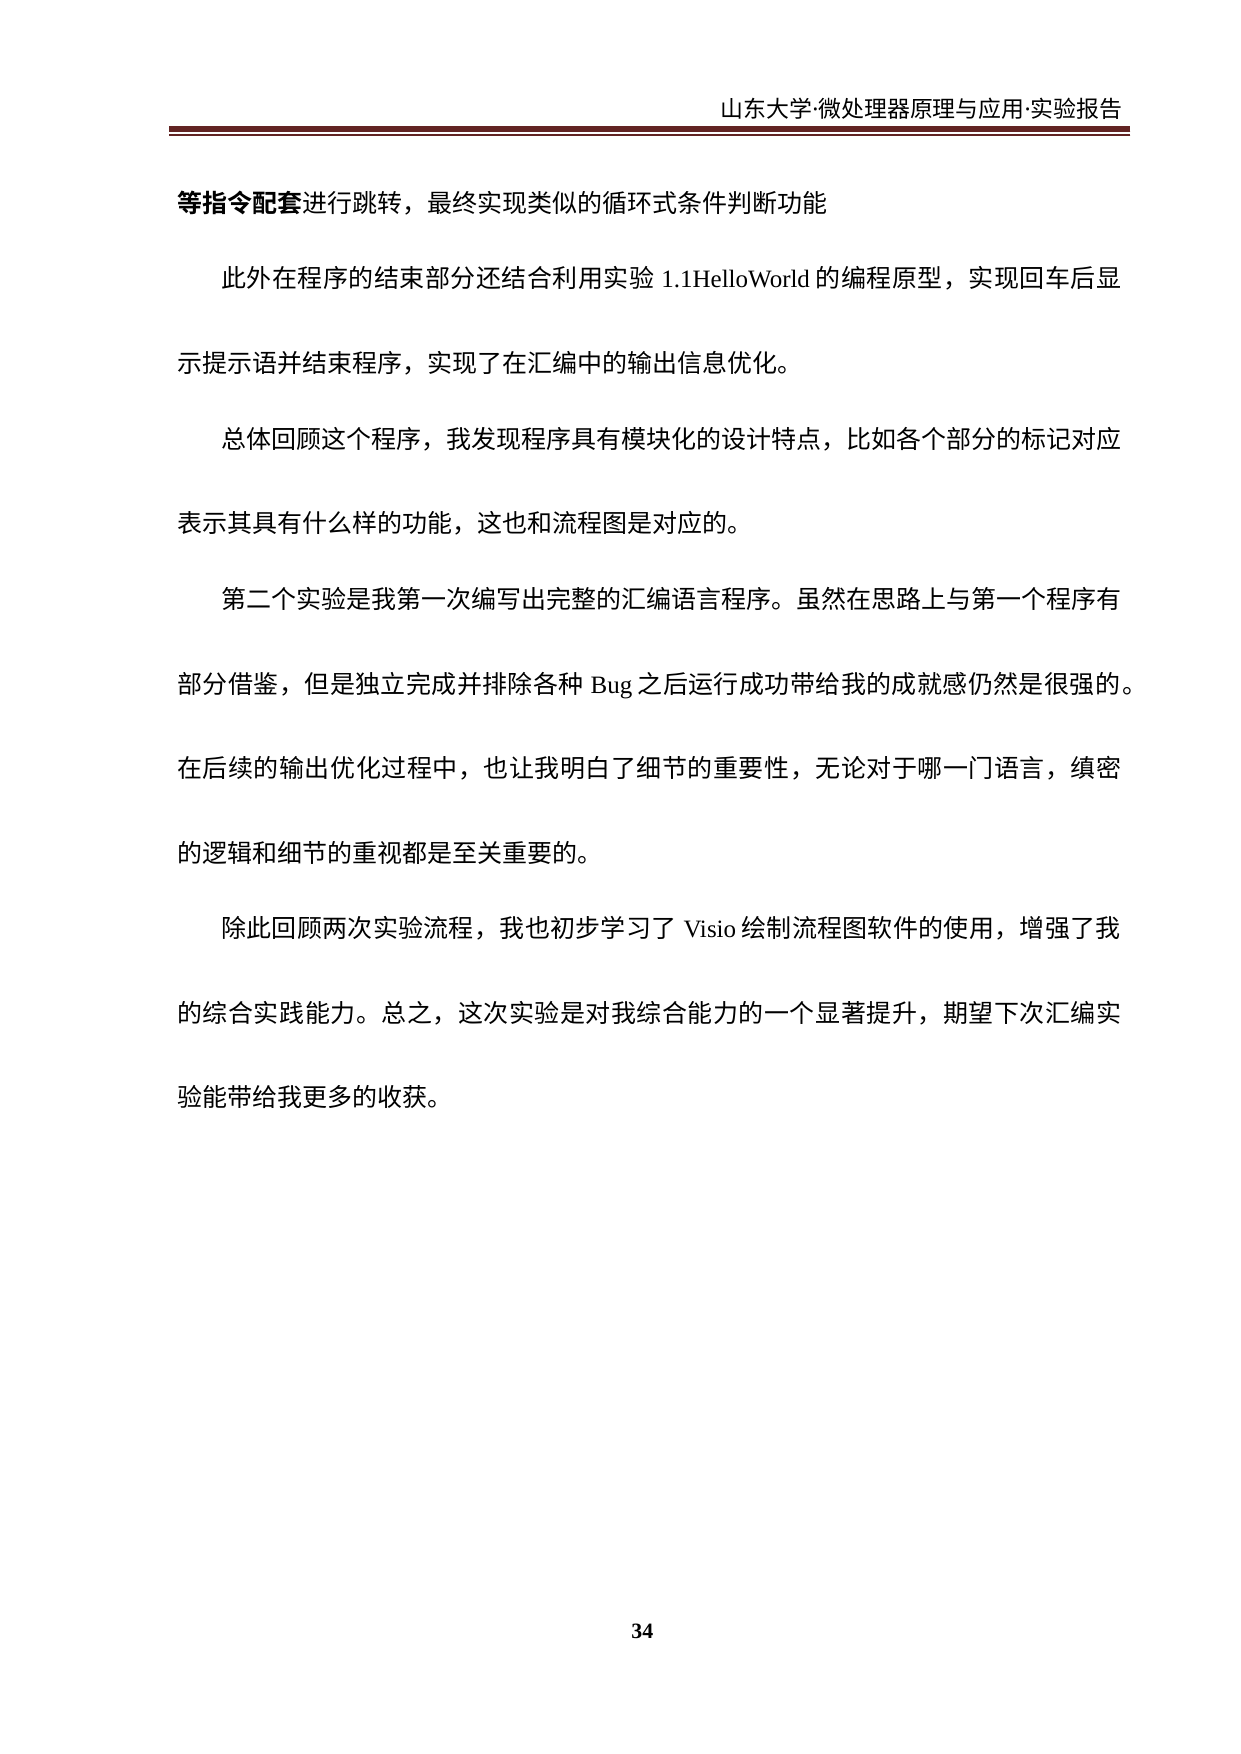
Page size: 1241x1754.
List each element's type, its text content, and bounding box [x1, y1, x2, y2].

text 第二个实验是我第一次编写出完整的汇编语言程序。虽然在思路上与第一个程序有部分借鉴，但是独立完成并排除各种Bug之后运行成功带给我的成就感仍然是很强的。在后续的输出优化过程中，也让我明白了细节的重要性，无论对于哪一门语言，缜密的逻辑和细节的重视都是至关重要的。 [177, 565, 1122, 884]
text 除此回顾两次实验流程，我也初步学习了Visio绘制流程图软件的使用，增强了我的综合实践能力。总之，这次实验是对我综合能力的一个显著提升，期望下次汇编实验能带给我更多的收获。 [177, 894, 1122, 1128]
text 此外在程序的结束部分还结合利用实验1.1HelloWorld的编程原型，实现回车后显示提示语并结束程序，实现了在汇编中的输出信息优化。 [177, 244, 1122, 394]
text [177, 169, 1122, 234]
text 总体回顾这个程序，我发现程序具有模块化的设计特点，比如各个部分的标记对应表示其具有什么样的功能，这也和流程图是对应的。 [177, 405, 1122, 554]
